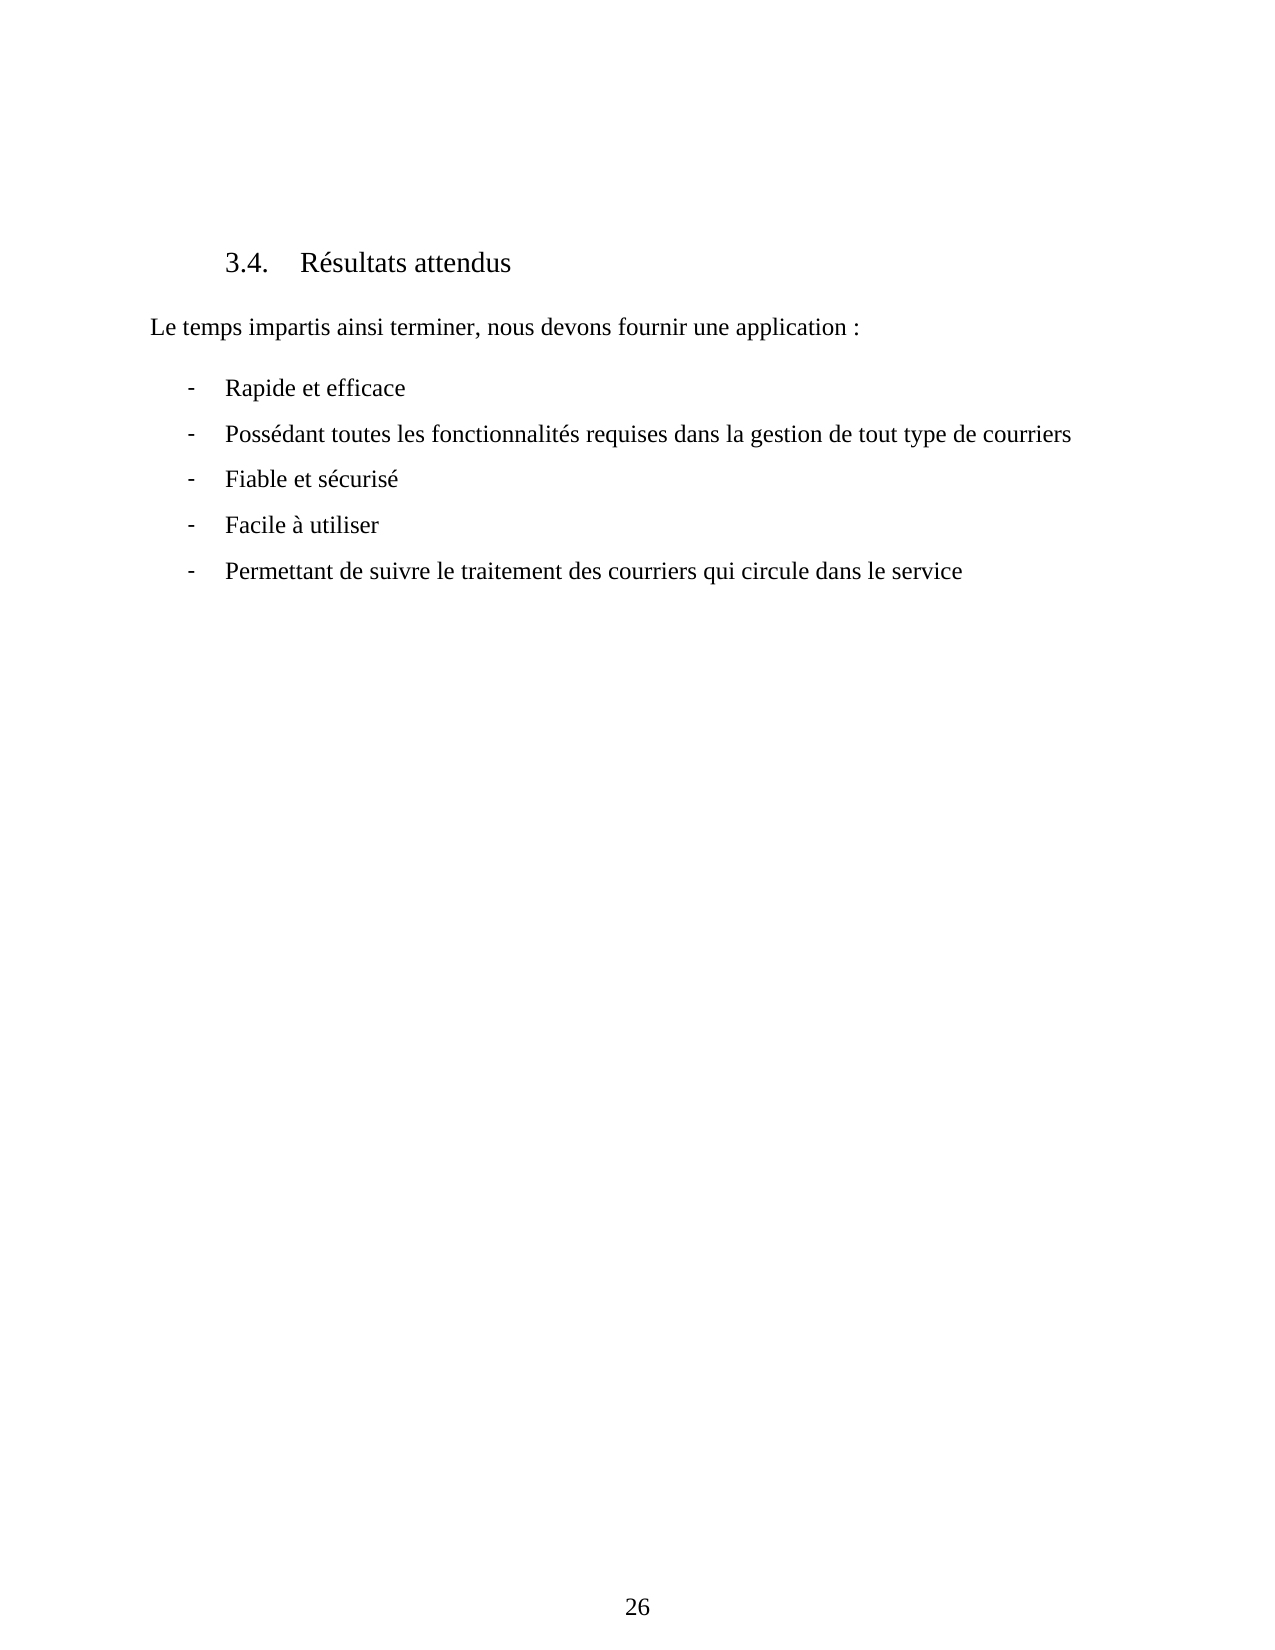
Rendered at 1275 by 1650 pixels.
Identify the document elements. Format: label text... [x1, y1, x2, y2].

list Permettant de suivre le traitement des courriers qui circule dans le service [187, 555, 1125, 586]
list Facile à utiliser [187, 509, 1125, 540]
text Le temps impartis ainsi terminer, nous devons fournir une application : [150, 312, 1125, 341]
text Résultats attendus [225, 245, 1125, 279]
list Possédant toutes les fonctionnalités requises dans la gestion de tout type de courriers [187, 418, 1125, 448]
list Rapide et efficace [187, 372, 1125, 403]
list Fiable et sécurisé [187, 464, 1125, 494]
